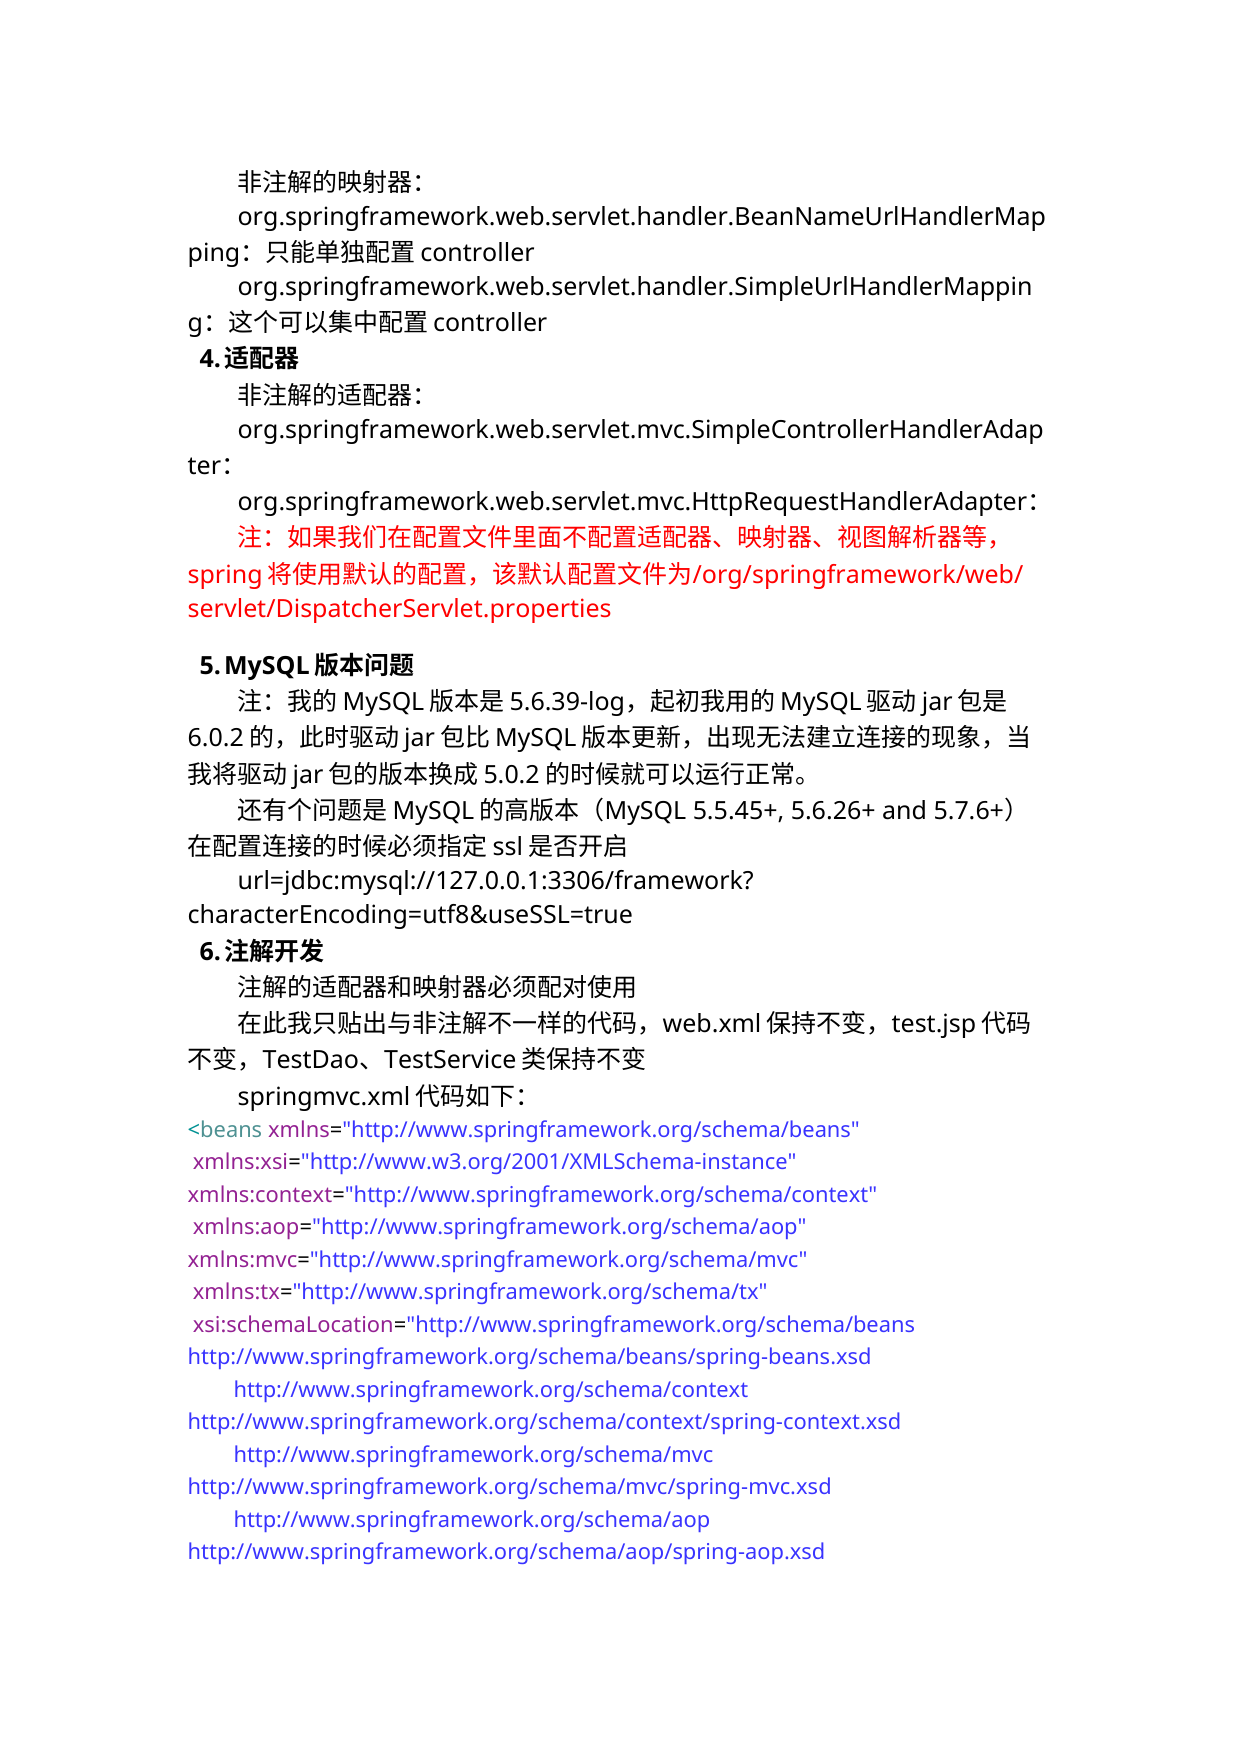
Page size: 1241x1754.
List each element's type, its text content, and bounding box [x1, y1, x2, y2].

list org.springframework.web.servlet.handler.SimpleUrlHandlerMapping：这个可以集中配置controller [187, 268, 1053, 339]
list org.springframework.web.servlet.mvc.SimpleControllerHandlerAdapter： [187, 411, 1053, 482]
list 非注解的适配器： [187, 375, 1053, 411]
list url=jdbc:mysql://127.0.0.1:3306/framework?characterEncoding=utf8&useSSL=true [187, 863, 1053, 931]
list 注解开发 [199, 931, 1053, 967]
text xmlns:xsi="http://www.w3.org/2001/XMLSchema-instance" xmlns:context="http://www.springframework.org/schema/context" [187, 1145, 1053, 1210]
list MySQL版本问题 [199, 645, 1053, 682]
list 在此我只贴出与非注解不一样的代码，web.xml保持不变，test.jsp代码不变，TestDao、TestService类保持不变 [187, 1003, 1053, 1076]
text http://www.springframework.org/schema/context http://www.springframework.org/schema/context/spring-context.xsd [187, 1372, 1053, 1437]
list 注：如果我们在配置文件里面不配置适配器、映射器、视图解析器等，spring将使用默认的配置，该默认配置文件为/org/springframework/web/servlet/DispatcherServlet.properties [187, 518, 1053, 624]
text <beans xmlns="http://www.springframework.org/schema/beans" [187, 1112, 1053, 1145]
list 适配器 [199, 339, 1053, 375]
text http://www.springframework.org/schema/aop http://www.springframework.org/schema/aop/spring-aop.xsd [187, 1502, 1053, 1567]
list 注：我的MySQL版本是5.6.39-log，起初我用的MySQL驱动jar包是6.0.2的，此时驱动jar包比MySQL版本更新，出现无法建立连接的现象，当我将驱动jar包的版本换成5.0.2的时候就可以运行正常。 [187, 682, 1053, 790]
list org.springframework.web.servlet.mvc.HttpRequestHandlerAdapter： [187, 482, 1053, 518]
list springmvc.xml代码如下： [187, 1076, 1053, 1112]
text xmlns:aop="http://www.springframework.org/schema/aop" xmlns:mvc="http://www.springframework.org/schema/mvc" [187, 1210, 1053, 1275]
list org.springframework.web.servlet.handler.BeanNameUrlHandlerMapping：只能单独配置controller [187, 198, 1053, 268]
text http://www.springframework.org/schema/mvc http://www.springframework.org/schema/mvc/spring-mvc.xsd [187, 1437, 1053, 1502]
text xmlns:tx="http://www.springframework.org/schema/tx" [187, 1275, 1053, 1307]
list 非注解的映射器： [187, 162, 1053, 198]
list 还有个问题是MySQL的高版本（MySQL 5.5.45+, 5.6.26+ and 5.7.6+）在配置连接的时候必须指定ssl是否开启 [187, 790, 1053, 863]
list 注解的适配器和映射器必须配对使用 [187, 967, 1053, 1003]
text xsi:schemaLocation="http://www.springframework.org/schema/beans http://www.springframework.org/schema/beans/spring-beans.xsd [187, 1307, 1053, 1372]
